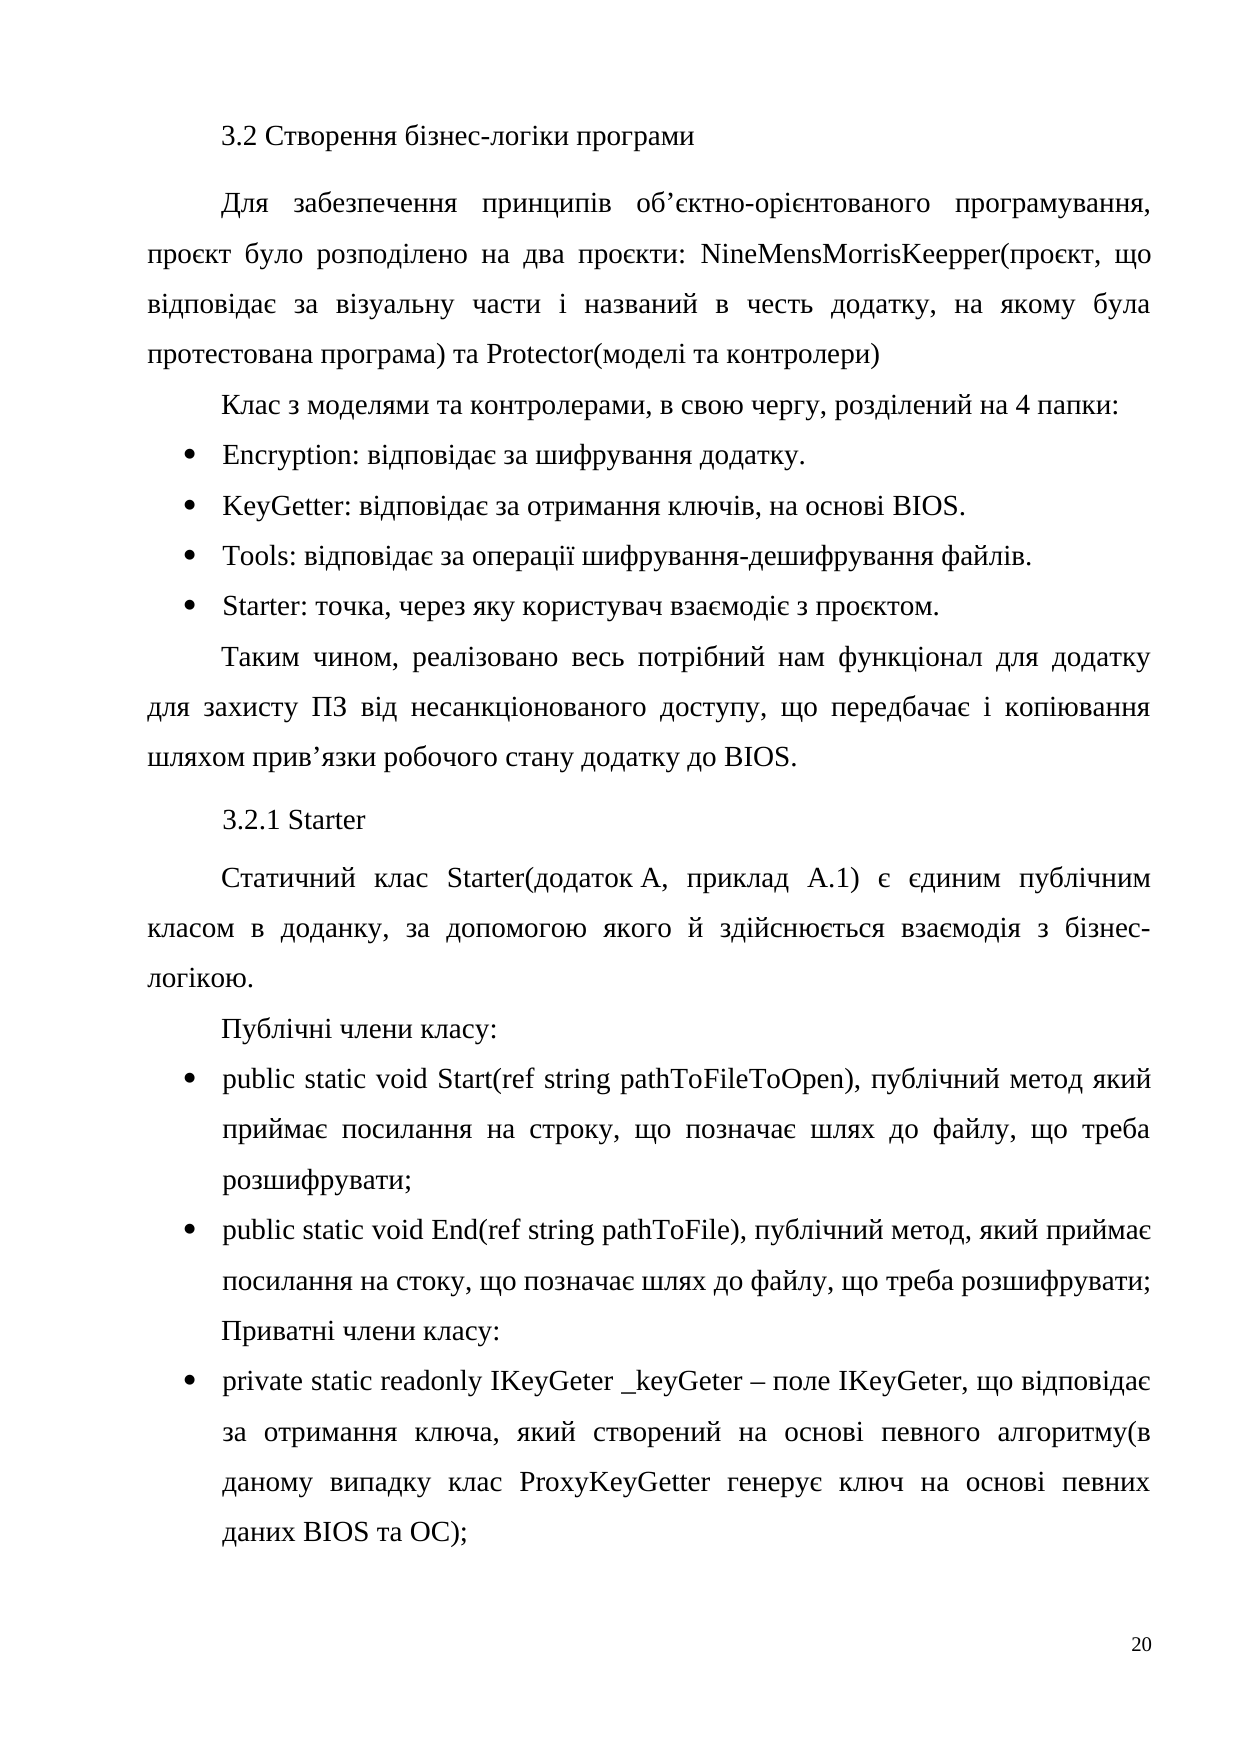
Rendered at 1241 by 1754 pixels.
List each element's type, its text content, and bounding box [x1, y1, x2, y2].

subtitle 3.2.1 Starter [147, 802, 1152, 836]
title 3.2 Створення бізнес-логіки програми [147, 118, 1152, 152]
list Starter: точка, через яку користувач взаємодіє з проєктом. [184, 588, 1152, 622]
list KeyGetter: відповідає за отримання ключів, на основі BIOS. [184, 488, 1152, 521]
text Публічні члени класу: [147, 1011, 1152, 1044]
text Приватні члени класу: [147, 1313, 1152, 1346]
text Клас з моделями та контролерами, в свою чергу, розділений на 4 папки: [147, 387, 1152, 420]
list Tools: відповідає за операції шифрування-дешифрування файлів. [184, 538, 1152, 572]
text Таким чином, реалізовано весь потрібний нам функціонал для додатку для захисту ПЗ від несанкціонованого доступу, що передбачає і копіювання шляхом прив’язки робочого стану додатку до BIOS. [147, 639, 1152, 773]
list public static void Start(ref string pathToFileToOpen), публічний метод який приймає посилання на строку, що позначає шлях до файлу, що треба розшифрувати; [184, 1061, 1152, 1195]
list Encryption: відповідає за шифрування додатку. [184, 437, 1152, 471]
list private static readonly IKeyGeter _keyGeter – поле IKeyGeter, що відповідає за отримання ключа, який створений на основі певного алгоритму(в даному випадку клас ProxyKeyGetter генерує ключ на основі певних даних BIOS та ОС); [184, 1363, 1152, 1548]
list public static void End(ref string pathToFile), публічний метод, який приймає посилання на стоку, що позначає шлях до файлу, що треба розшифрувати; [184, 1212, 1152, 1296]
text Для забезпечення принципів об’єктно-орієнтованого програмування, проєкт було розподілено на два проєкти: NineMensMorrisKeepper(проєкт, що відповідає за візуальну части і названий в честь додатку, на якому була протестована програма) та Protector(моделі та контролери) [147, 186, 1152, 370]
text Статичний клас Starter(додаток А, приклад А.1) є єдиним публічним класом в доданку, за допомогою якого й здійснюється взаємодія з бізнес-логікою. [147, 860, 1152, 994]
